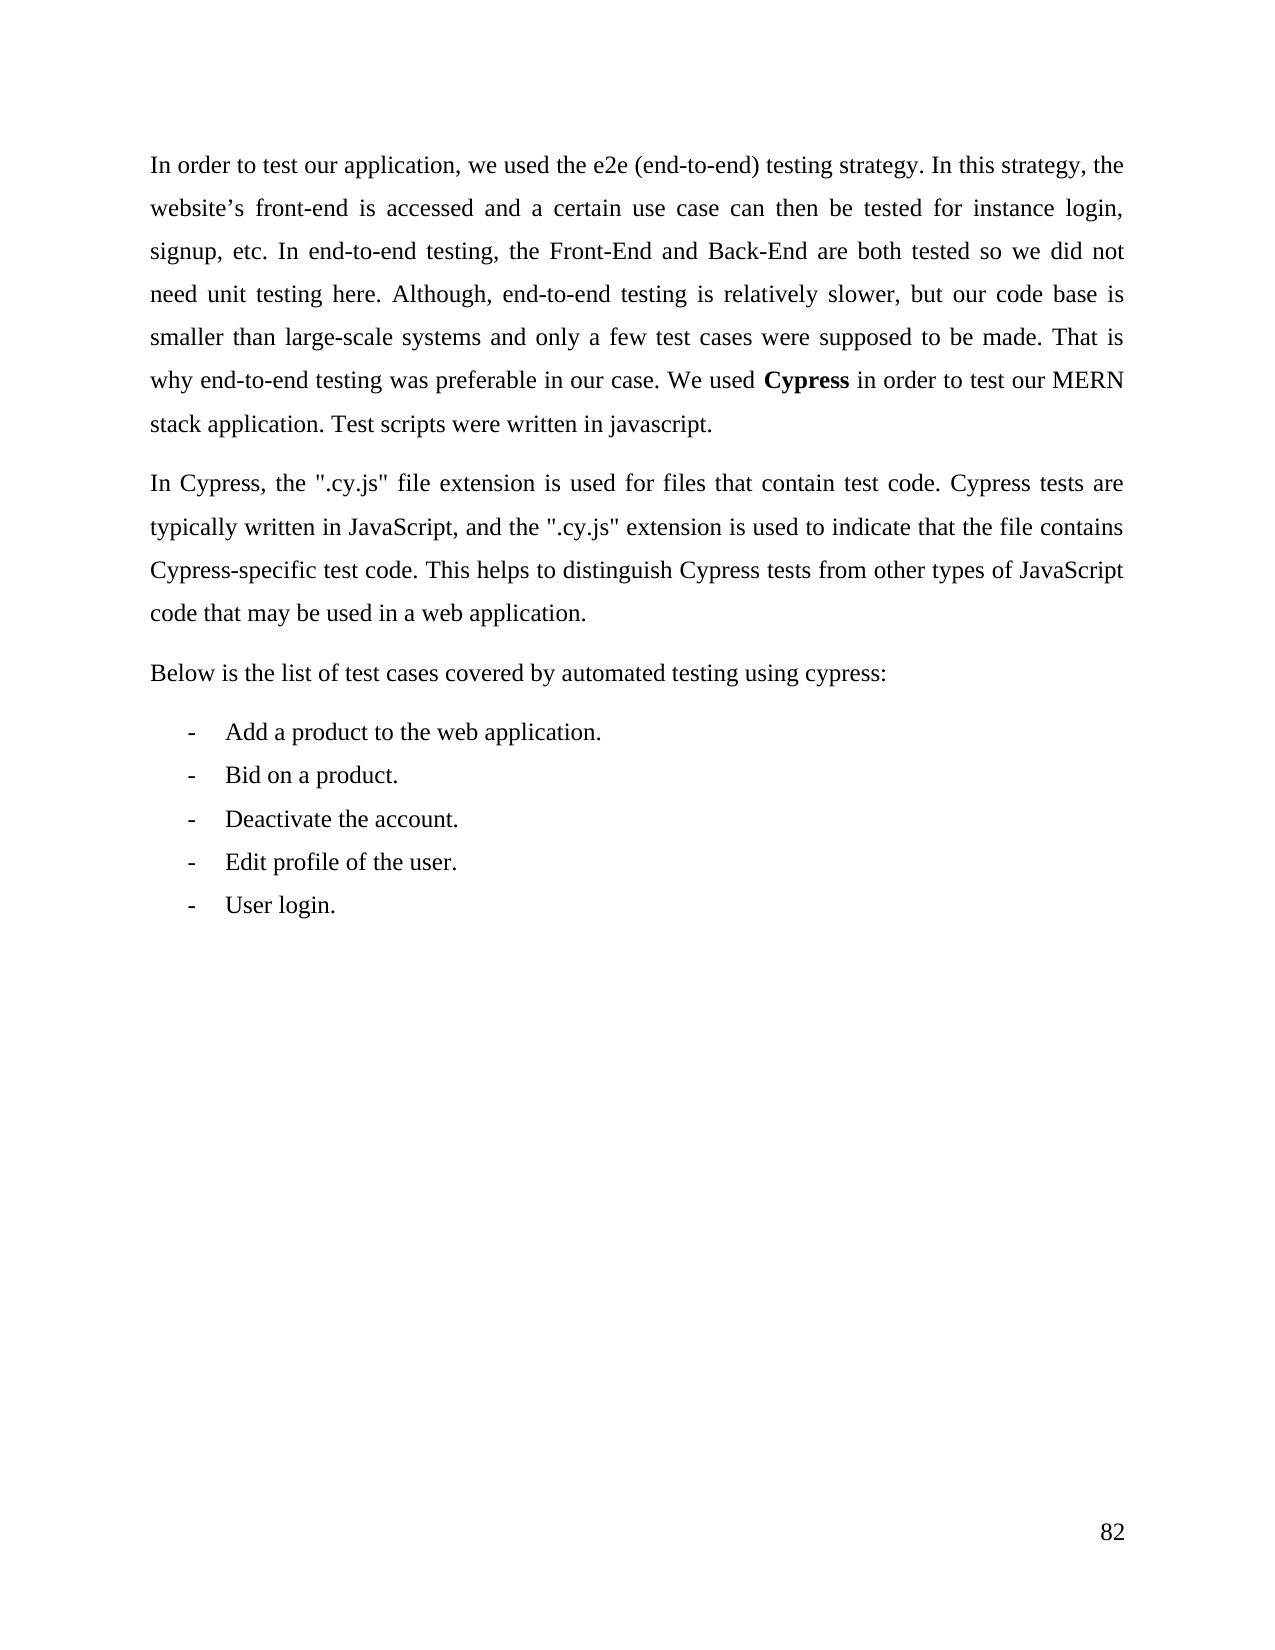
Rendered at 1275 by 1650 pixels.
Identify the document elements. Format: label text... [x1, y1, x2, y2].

list User login. [187, 890, 1125, 919]
list Edit profile of the user. [187, 847, 1125, 876]
text In order to test our application, we used the e2e (end-to-end) testing strategy. In this strategy, the website’s front-end is accessed and a certain use case can then be tested for instance login, signup, etc. In end-to-end testing, the Front-End and Back-End are both tested so we did not need unit testing here. Although, end-to-end testing is relatively slower, but our code base is smaller than large-scale systems and only a few test cases were supposed to be made. That is why end-to-end testing was preferable in our case. We used Cypress in order to test our MERN stack application. Test scripts were written in javascript. [150, 150, 1125, 437]
text In Cypress, the ".cy.js" file extension is used for files that contain test code. Cypress tests are typically written in JavaScript, and the ".cy.js" extension is used to indicate that the file contains Cypress-specific test code. This helps to distinguish Cypress tests from other types of JavaScript code that may be used in a web application. [150, 468, 1125, 627]
text Below is the list of test cases covered by automated testing using cypress: [150, 658, 1125, 686]
list Bid on a product. [187, 761, 1125, 789]
list Deactivate the account. [187, 804, 1125, 832]
list Add a product to the web application. [187, 717, 1125, 746]
